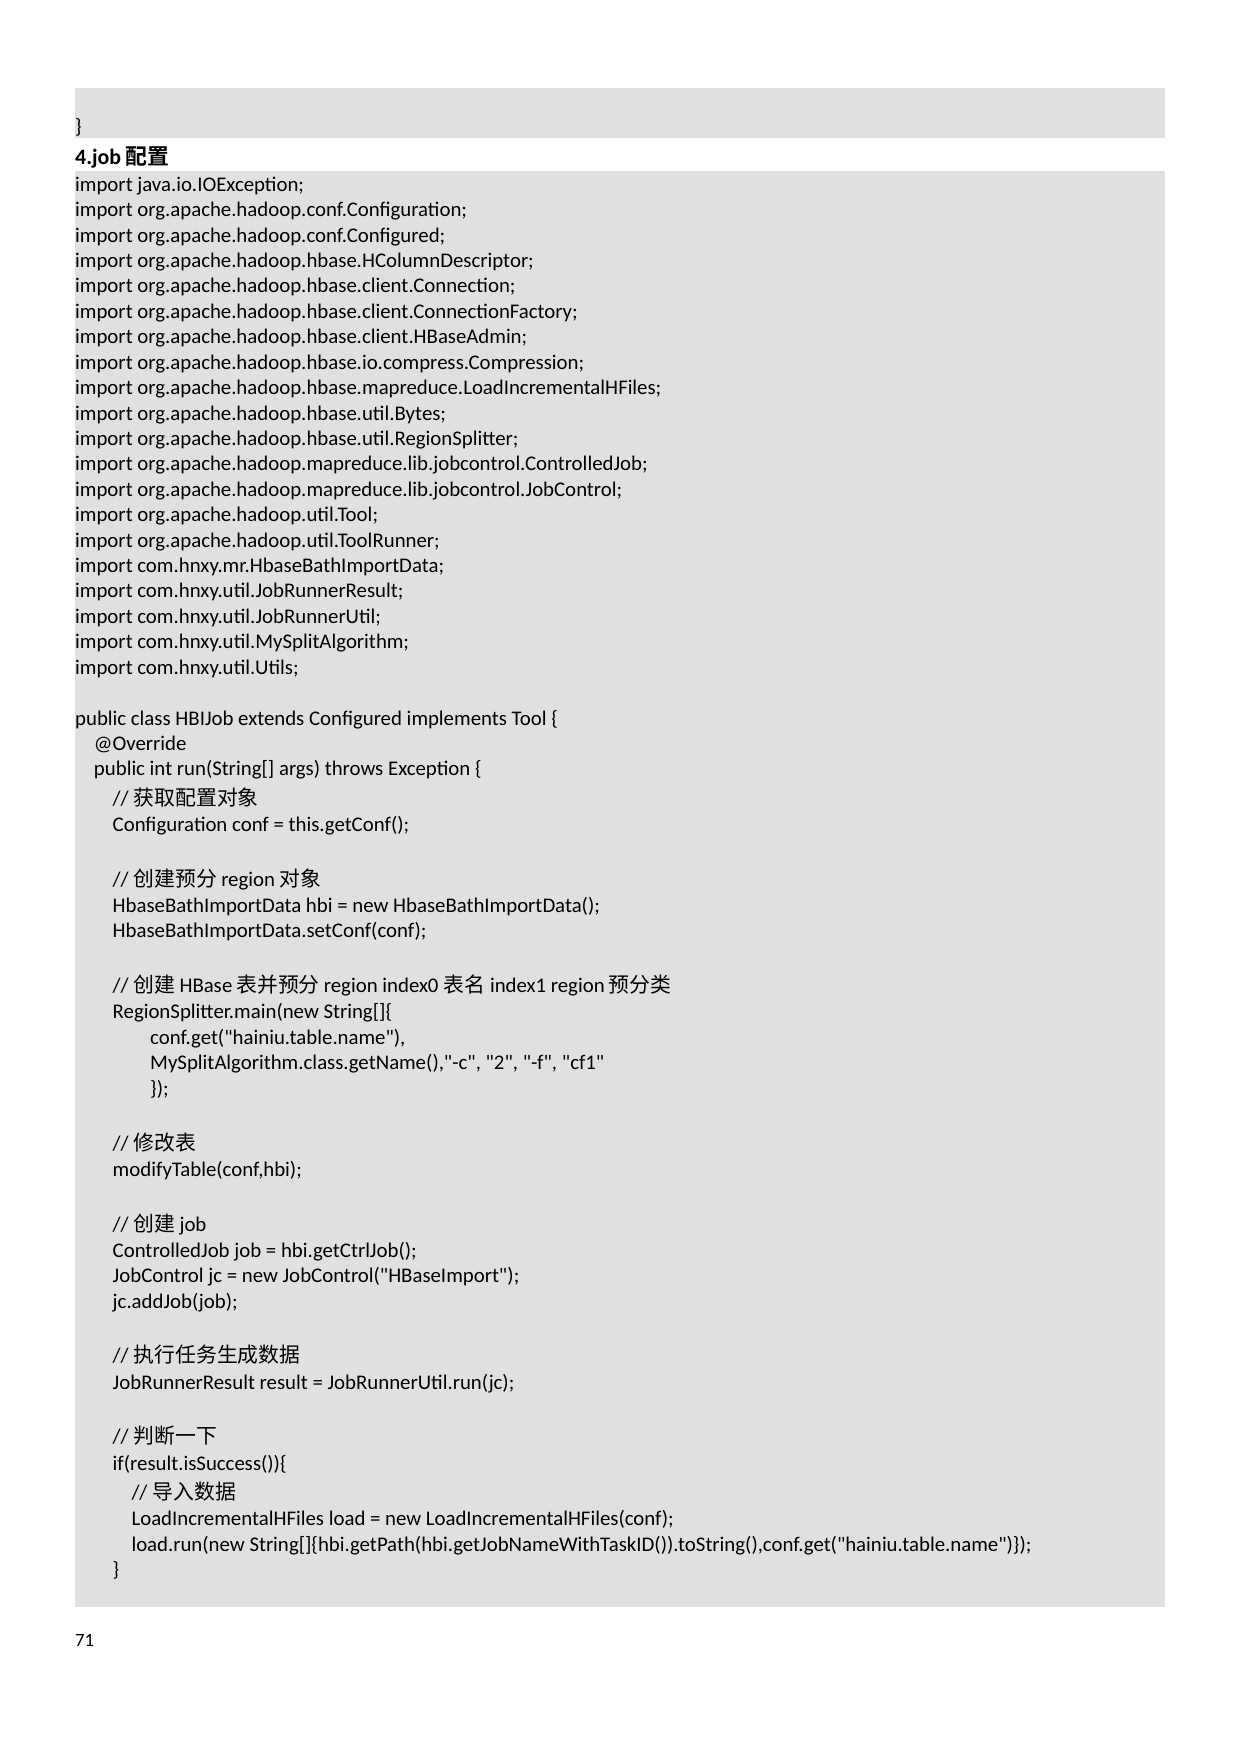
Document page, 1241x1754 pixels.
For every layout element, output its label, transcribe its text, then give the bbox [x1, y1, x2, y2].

text import org.apache.hadoop.util.Tool; [75, 501, 1165, 527]
text import org.apache.hadoop.hbase.client.HBaseAdmin; [75, 323, 1165, 349]
text import org.apache.hadoop.hbase.client.Connection; [75, 273, 1165, 298]
text import org.apache.hadoop.hbase.util.Bytes; [75, 400, 1165, 425]
text JobControl jc = new JobControl("HBaseImport"); [75, 1262, 1165, 1288]
text @Override [75, 730, 1165, 756]
text // 创建job [75, 1207, 1165, 1237]
text HbaseBathImportData.setConf(conf); [75, 918, 1165, 943]
text import org.apache.hadoop.mapreduce.lib.jobcontrol.ControlledJob; [75, 451, 1165, 476]
text LoadIncrementalHFiles load = new LoadIncrementalHFiles(conf); [75, 1506, 1165, 1531]
text modifyTable(conf,hbi); [75, 1156, 1165, 1181]
text import org.apache.hadoop.hbase.io.compress.Compression; [75, 349, 1165, 374]
text // 执行任务生成数据 [75, 1339, 1165, 1369]
text } [75, 113, 1165, 138]
text }); [75, 1075, 1165, 1100]
text import org.apache.hadoop.conf.Configured; [75, 222, 1165, 247]
text Configuration conf = this.getConf(); [75, 811, 1165, 837]
text // 创建HBase表并预分region index0 表名 index1 region预分类 [75, 968, 1165, 999]
text public int run(String[] args) throws Exception { [75, 756, 1165, 781]
text MySplitAlgorithm.class.getName(),"-c", "2", "-f", "cf1" [75, 1049, 1165, 1075]
text ControlledJob job = hbi.getCtrlJob(); [75, 1237, 1165, 1262]
text // 判断一下 [75, 1420, 1165, 1450]
text conf.get("hainiu.table.name"), [75, 1024, 1165, 1049]
text import org.apache.hadoop.hbase.util.RegionSplitter; [75, 425, 1165, 451]
text import org.apache.hadoop.util.ToolRunner; [75, 527, 1165, 552]
text import java.io.IOException; [75, 171, 1165, 196]
text } [75, 1556, 1165, 1582]
text import org.apache.hadoop.conf.Configuration; [75, 196, 1165, 222]
text import com.hnxy.util.JobRunnerUtil; [75, 603, 1165, 628]
text import org.apache.hadoop.hbase.HColumnDescriptor; [75, 247, 1165, 273]
text // 导入数据 [75, 1475, 1165, 1506]
text if(result.isSuccess()){ [75, 1450, 1165, 1475]
text load.run(new String[]{hbi.getPath(hbi.getJobNameWithTaskID()).toString(),conf.get("hainiu.table.name")}); [75, 1531, 1165, 1556]
text public class HBIJob extends Configured implements Tool { [75, 705, 1165, 730]
text import com.hnxy.util.JobRunnerResult; [75, 578, 1165, 603]
text // 修改表 [75, 1126, 1165, 1156]
text JobRunnerResult result = JobRunnerUtil.run(jc); [75, 1369, 1165, 1394]
text import com.hnxy.util.Utils; [75, 654, 1165, 679]
text import org.apache.hadoop.mapreduce.lib.jobcontrol.JobControl; [75, 476, 1165, 501]
subtitle 4.job配置 [75, 138, 1165, 171]
text import com.hnxy.mr.HbaseBathImportData; [75, 552, 1165, 578]
text import org.apache.hadoop.hbase.mapreduce.LoadIncrementalHFiles; [75, 374, 1165, 400]
text RegionSplitter.main(new String[]{ [75, 999, 1165, 1024]
text import com.hnxy.util.MySplitAlgorithm; [75, 628, 1165, 654]
text // 创建预分region对象 [75, 862, 1165, 892]
text // 获取配置对象 [75, 781, 1165, 811]
text HbaseBathImportData hbi = new HbaseBathImportData(); [75, 892, 1165, 918]
text jc.addJob(job); [75, 1288, 1165, 1313]
text import org.apache.hadoop.hbase.client.ConnectionFactory; [75, 298, 1165, 323]
